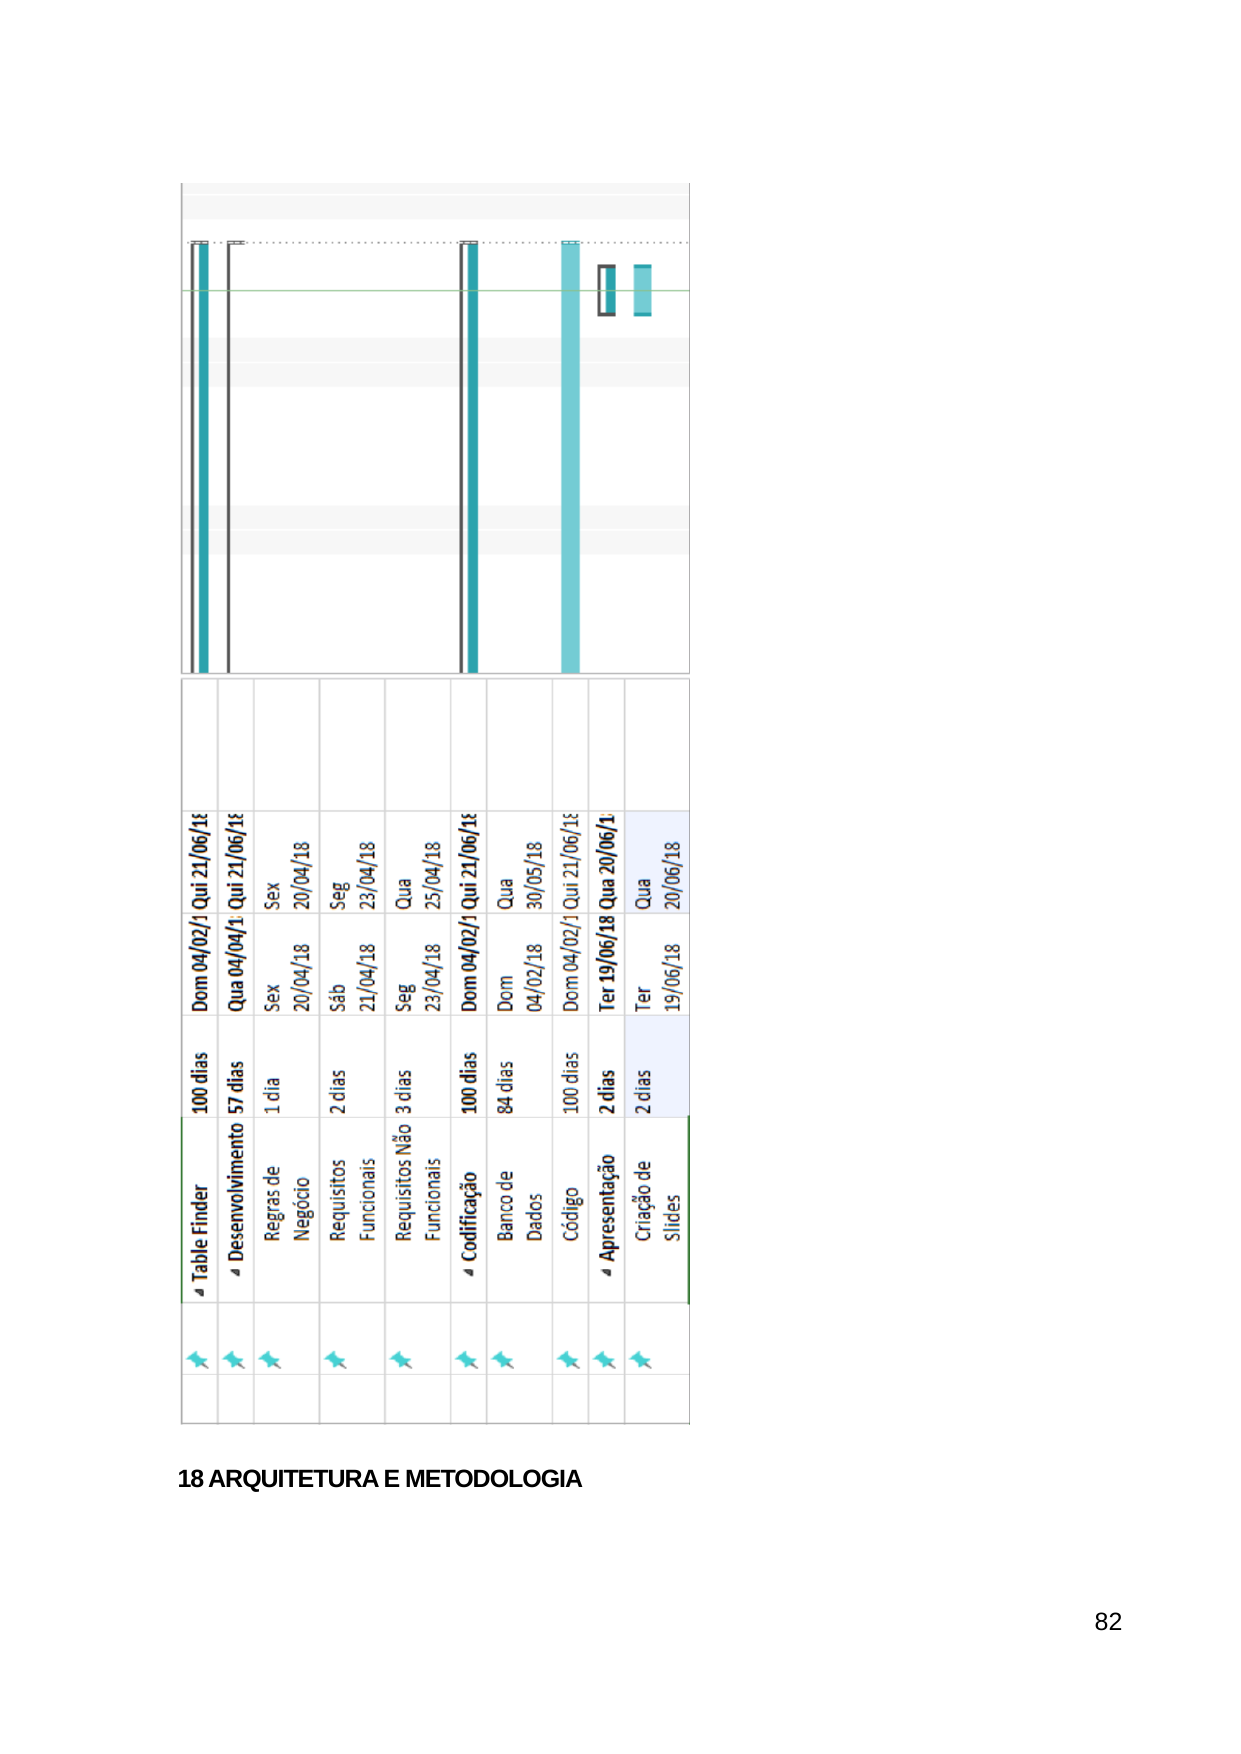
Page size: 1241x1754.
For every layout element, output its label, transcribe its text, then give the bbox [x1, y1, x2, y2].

picture [181, 184, 690, 1424]
subtitle 18 ARQUITETURA E METODOLOGIA [177, 1464, 1122, 1493]
